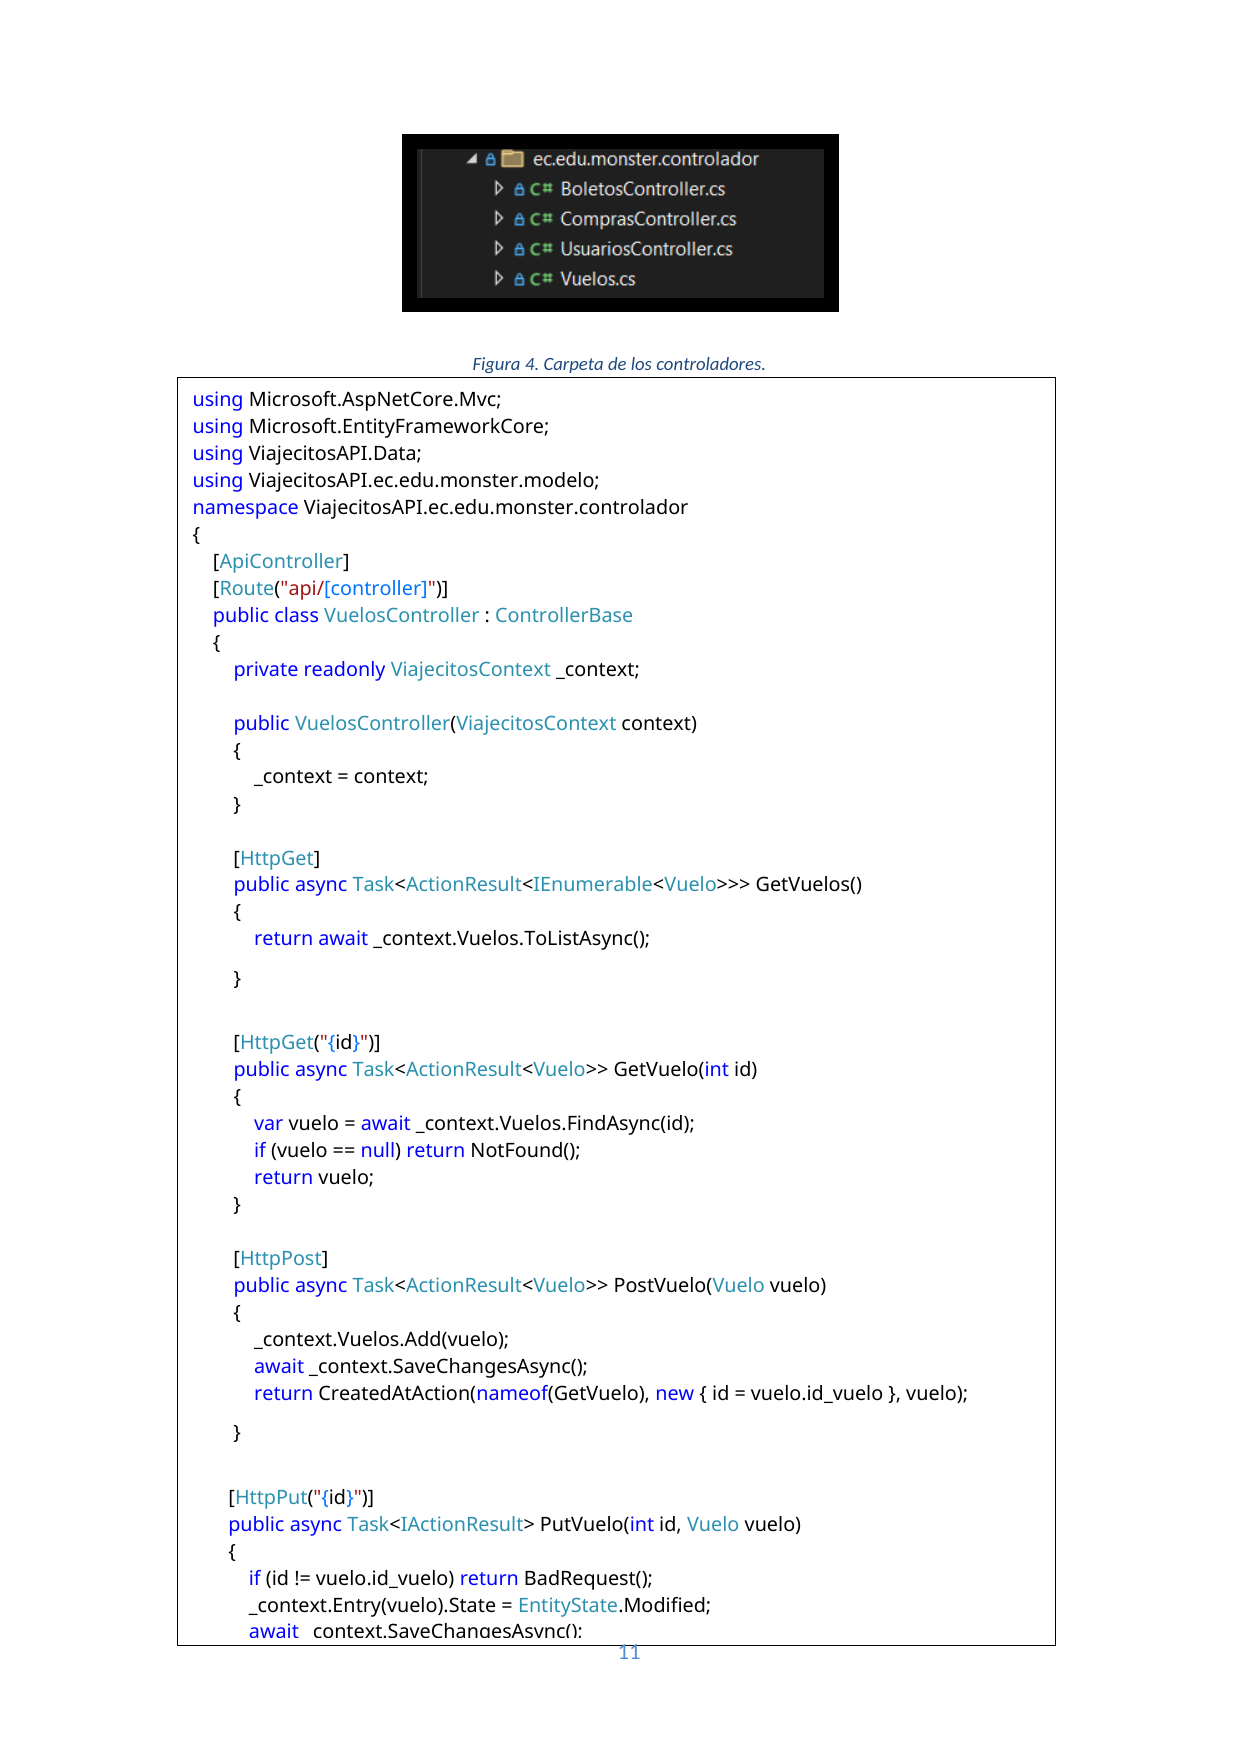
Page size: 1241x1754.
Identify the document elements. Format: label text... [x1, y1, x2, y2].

picture [417, 149, 824, 298]
text Figura 4. Carpeta de los controladores. [177, 352, 1063, 375]
